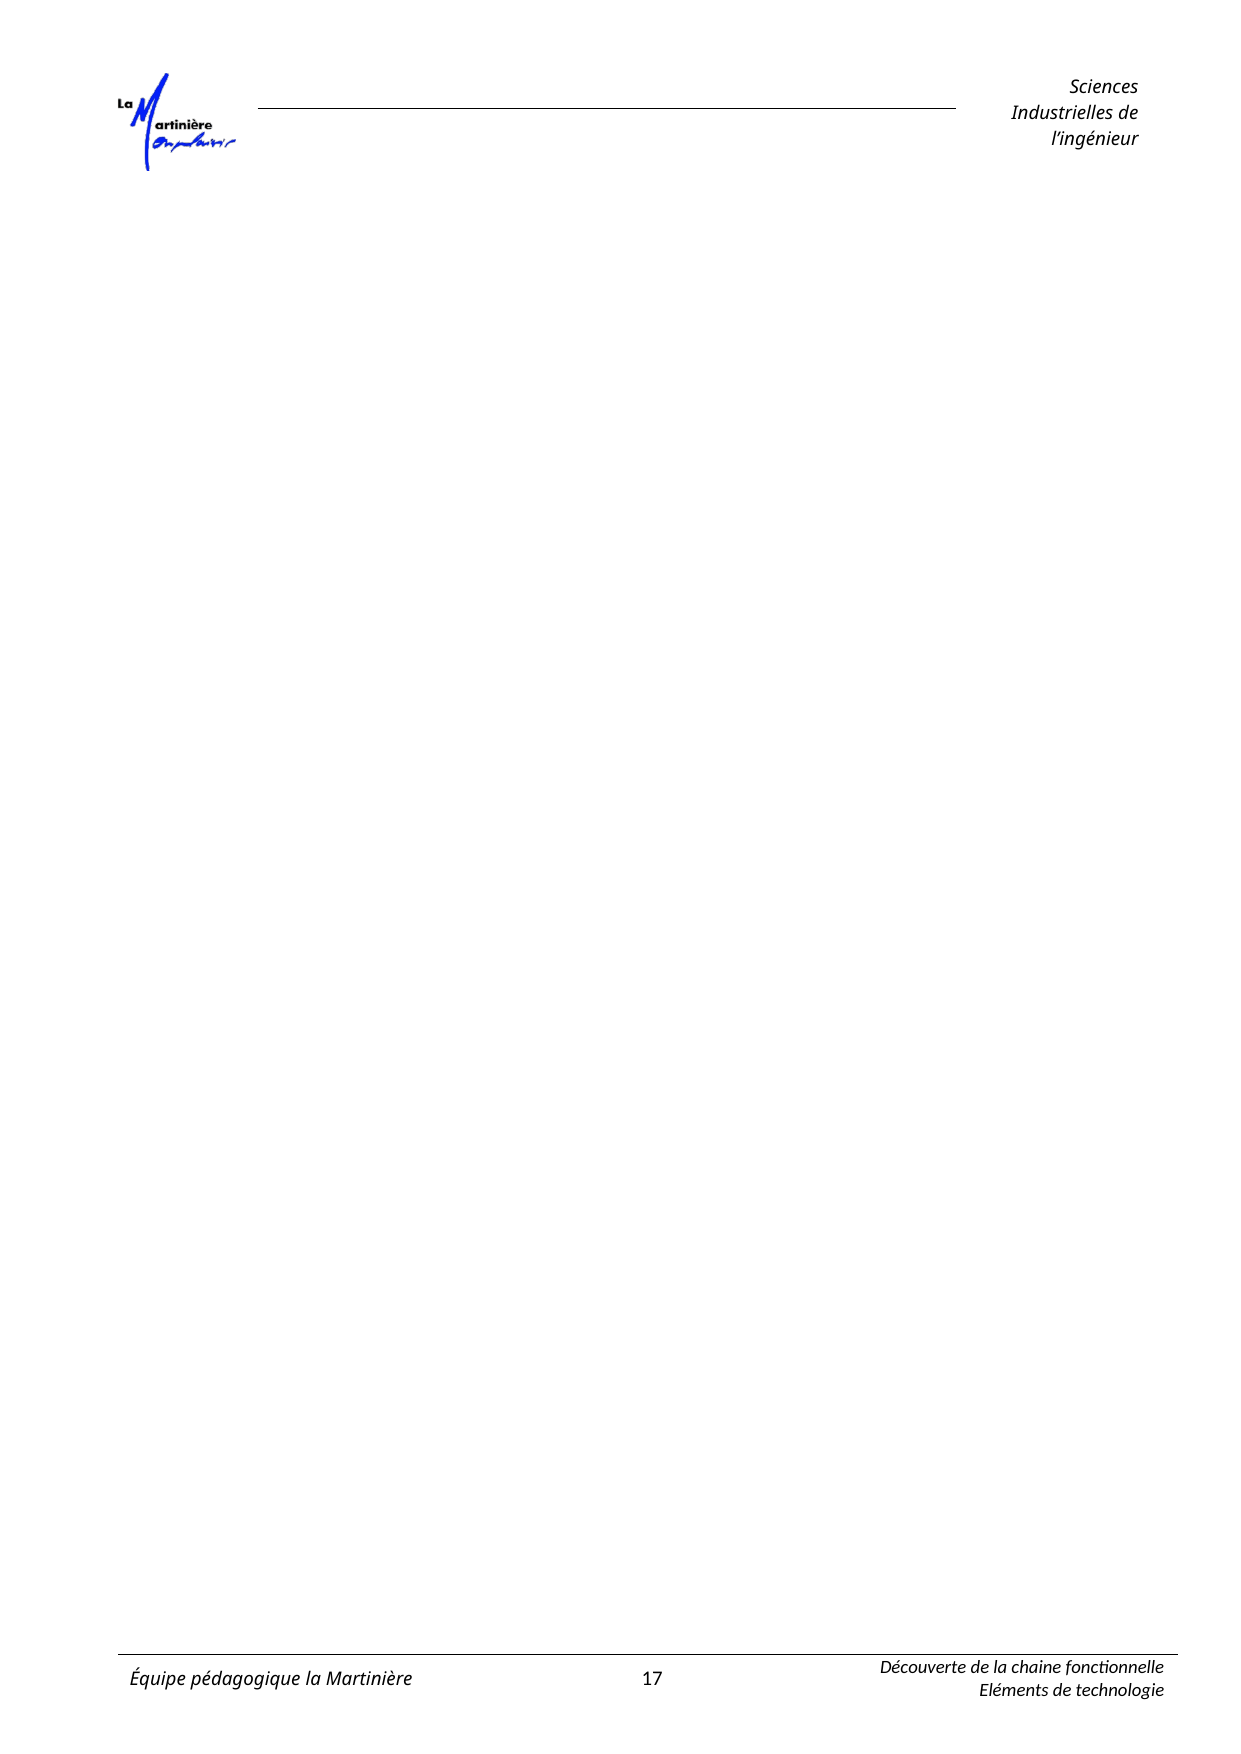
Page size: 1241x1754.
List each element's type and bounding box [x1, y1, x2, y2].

picture [117, 73, 236, 171]
